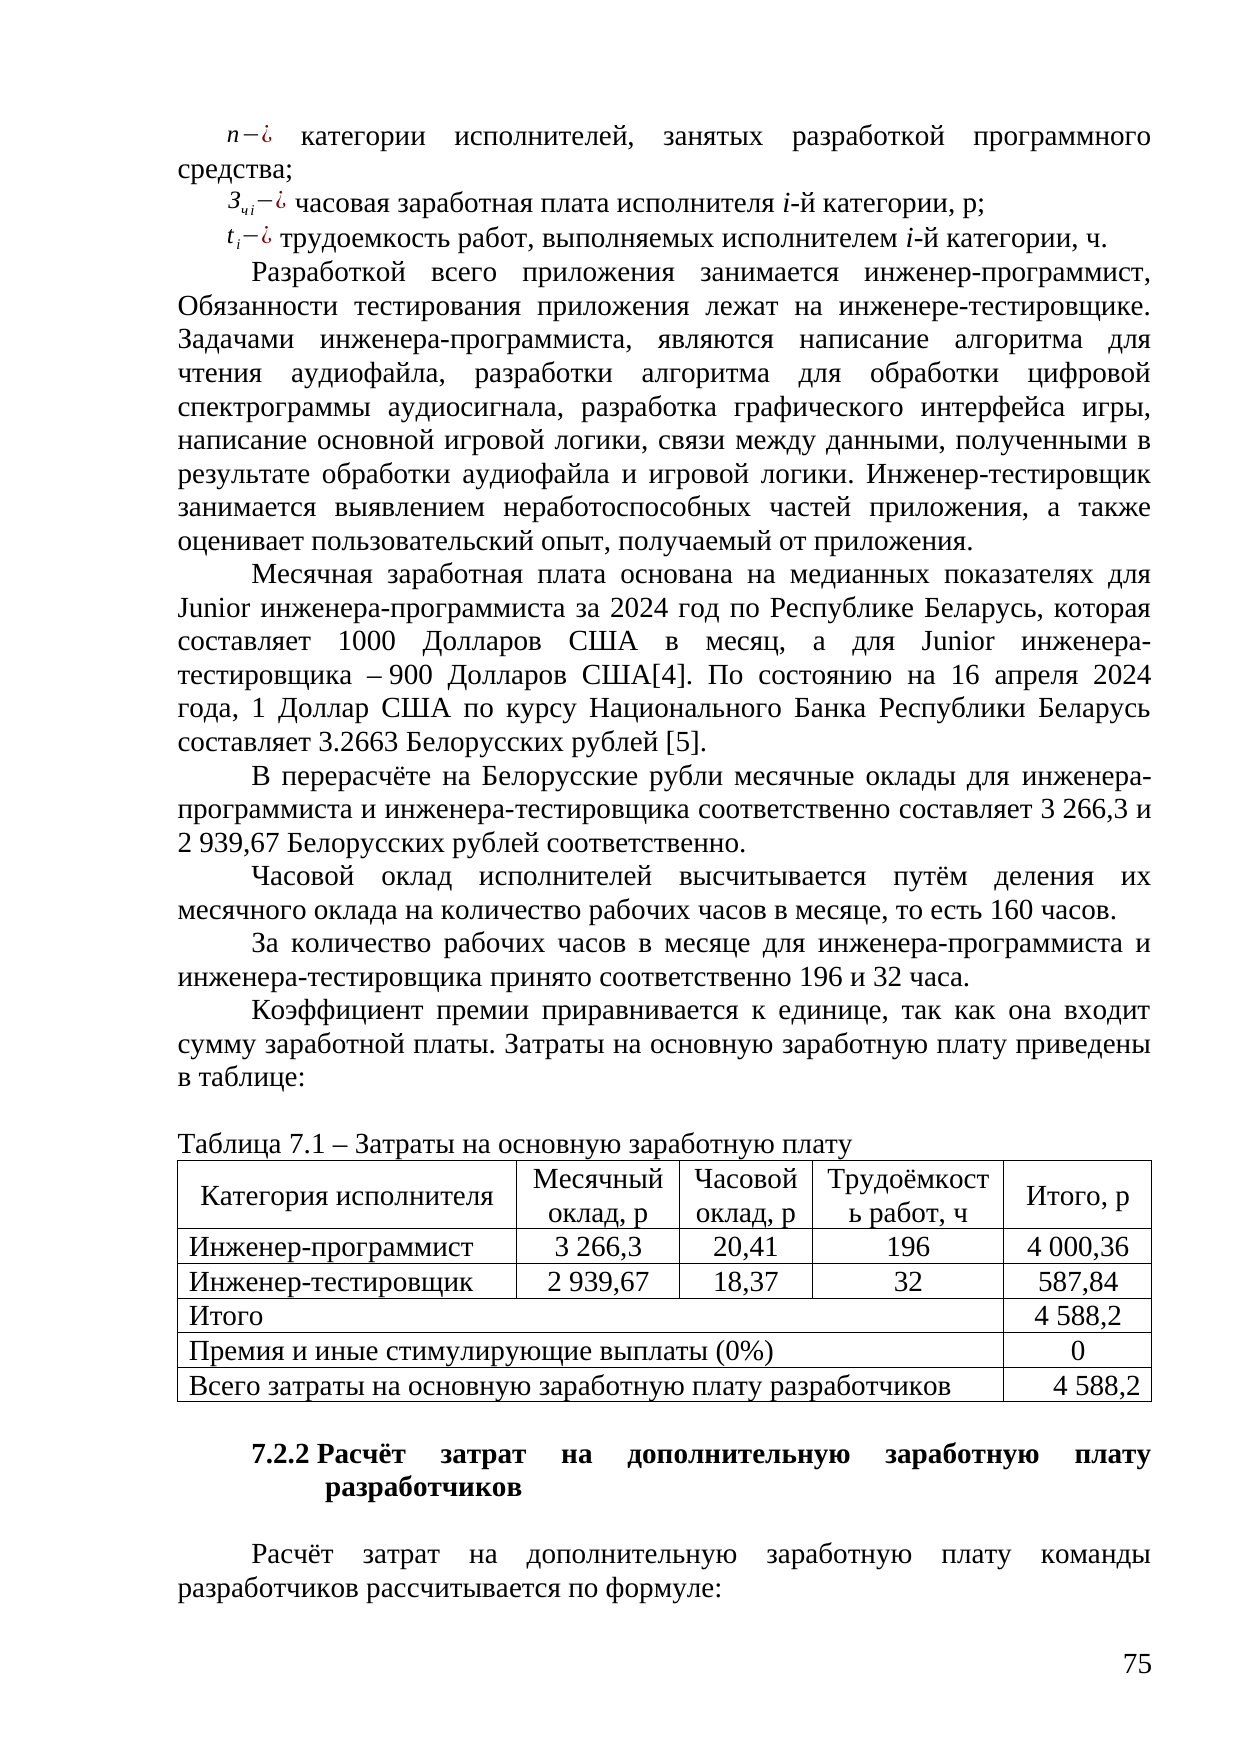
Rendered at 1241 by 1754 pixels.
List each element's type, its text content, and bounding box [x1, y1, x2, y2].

table_cell 587,84 [1004, 1264, 1151, 1297]
text 7.2.2 Расчёт затрат на дополнительную заработную плату разработчиков [251, 1436, 1152, 1503]
table_cell Всего затраты на основную заработную плату разработчиков [178, 1368, 1003, 1401]
table_cell 3 266,3 [517, 1229, 679, 1263]
text В перерасчёте на Белорусские рубли месячные оклады для инженера-программиста и инженера-тестировщика соответственно составляет 3 266,3 и 2 939,67 Белорусских рублей соответственно. [177, 758, 1152, 858]
table_cell 2 939,67 [517, 1264, 679, 1297]
text Часовой оклад исполнителей высчитывается путём деления их месячного оклада на количество рабочих часов в месяце, то есть 160 часов. [177, 858, 1152, 925]
table_header Месячный оклад, р [517, 1161, 679, 1228]
text Разработкой всего приложения занимается инженер-программист, Обязанности тестирования приложения лежат на инженере-тестировщике. Задачами инженера-программиста, являются написание алгоритма для чтения аудиофайла, разработки алгоритма для обработки цифровой спектрограммы аудиосигнала, разработка графического интерфейса игры, написание основной игровой логики, связи между данными, полученными в результате обработки аудиофайла и игровой логики. Инженер-тестировщик занимается выявлением неработоспособных частей приложения, а также оценивает пользовательский опыт, получаемый от приложения. [177, 254, 1152, 556]
table_header Часовой оклад, р [680, 1161, 812, 1228]
table_header Категория исполнителя [178, 1161, 516, 1228]
text категории исполнителей, занятых разработкой программного средства; [177, 118, 1152, 185]
text Расчёт затрат на дополнительную заработную плату команды разработчиков рассчитывается по формуле: [177, 1536, 1152, 1603]
text За количество рабочих часов в месяце для инженера-программиста и инженера-тестировщика принято соответственно 196 и 32 часа. [177, 925, 1152, 992]
table_cell 18,37 [680, 1264, 812, 1297]
text Таблица 7.1 – Затраты на основную заработную плату [177, 1127, 1152, 1160]
text часовая заработная плата исполнителя i-й категории, р; [177, 185, 1152, 220]
table_header Трудоёмкость работ, ч [813, 1161, 1003, 1228]
table_cell 4 000,36 [1004, 1229, 1151, 1263]
table_cell 196 [813, 1229, 1003, 1263]
table_cell 20,41 [680, 1229, 812, 1263]
text Месячная заработная плата основана на медианных показателях для Junior инженера-программиста за 2024 год по Республике Беларусь, которая составляет 1000 Долларов США в месяц, а для Junior инженера-тестировщика – 900 Долларов США[4]. По состоянию на 16 апреля 2024 года, 1 Доллар США по курсу Национального Банка Республики Беларусь составляет 3.2663 Белорусских рублей [5]. [177, 556, 1152, 758]
table_cell Итого [178, 1299, 1003, 1332]
table_cell 4 588,2 [1004, 1299, 1151, 1332]
table_cell 32 [813, 1264, 1003, 1297]
table_cell Инженер-программист [178, 1229, 516, 1263]
table_header Итого, р [1004, 1161, 1151, 1228]
table_cell Премия и иные стимулирующие выплаты (0%) [178, 1333, 1003, 1367]
table_cell 0 [1004, 1333, 1151, 1367]
table_cell Инженер-тестировщик [178, 1264, 516, 1297]
text трудоемкость работ, выполняемых исполнителем i-й категории, ч. [177, 220, 1152, 254]
table_cell 4 588,2 [1004, 1368, 1151, 1401]
text Коэффициент премии приравнивается к единице, так как она входит сумму заработной платы. Затраты на основную заработную плату приведены в таблице: [177, 992, 1152, 1093]
